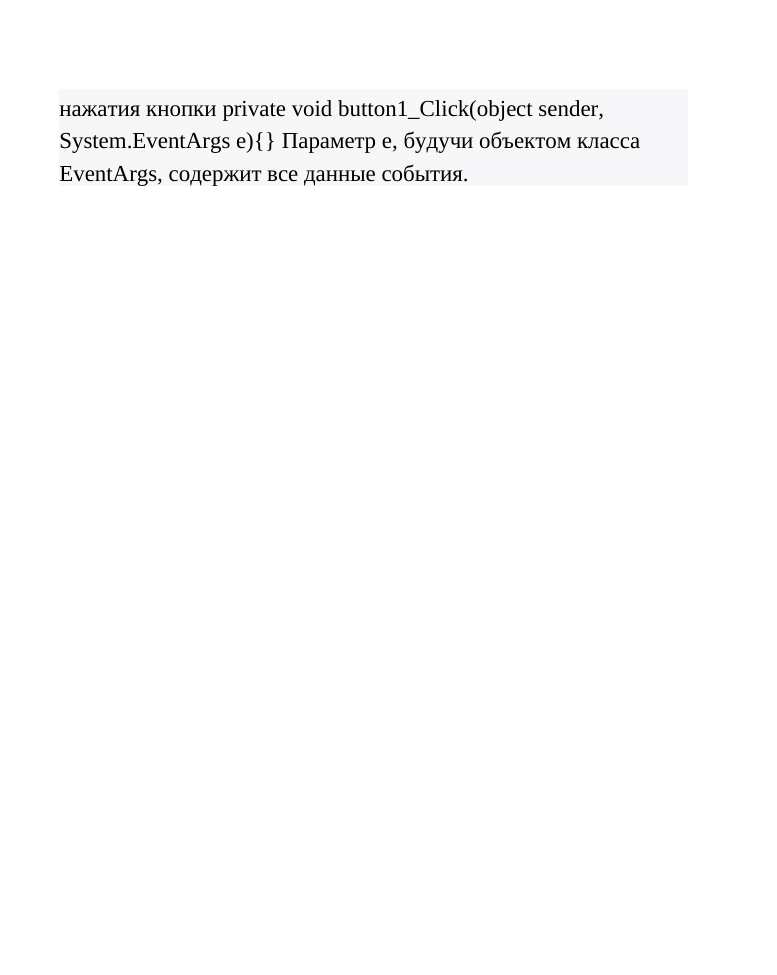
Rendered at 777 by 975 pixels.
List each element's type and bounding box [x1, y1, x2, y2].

text [59, 89, 688, 186]
